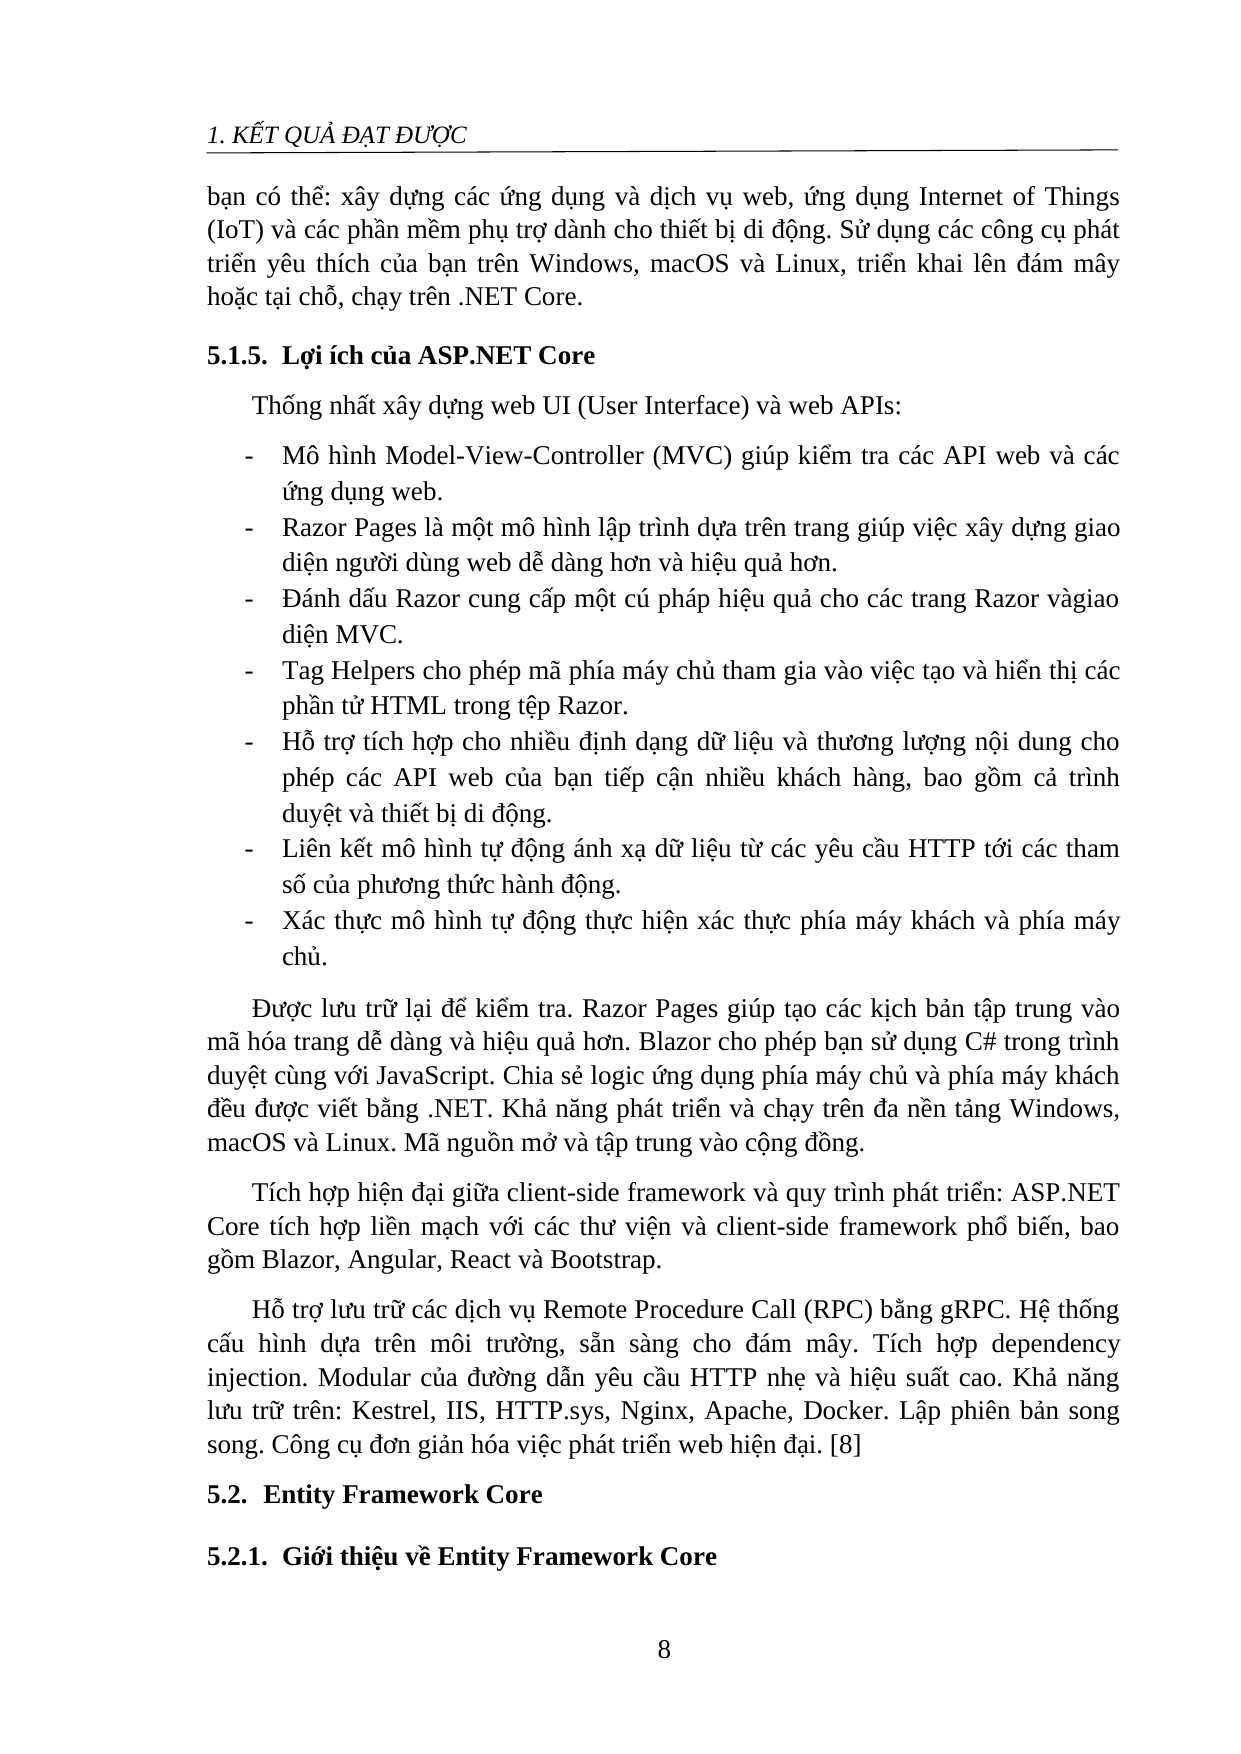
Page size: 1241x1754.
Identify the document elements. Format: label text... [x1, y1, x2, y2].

text Được lưu trữ lại để kiểm tra. Razor Pages giúp tạo các kịch bản tập trung vào mã hóa trang dễ dàng và hiệu quả hơn. Blazor cho phép bạn sử dụng C# trong trình duyệt cùng với JavaScript. Chia sẻ logic ứng dụng phía máy chủ và phía máy khách đều được viết bằng .NET. Khả năng phát triển và chạy trên đa nền tảng Windows, macOS và Linux. Mã nguồn mở và tập trung vào cộng đồng. [207, 992, 1121, 1157]
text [207, 180, 1121, 312]
text Tích hợp hiện đại giữa client-side framework và quy trình phát triển: ASP.NET Core tích hợp liền mạch với các thư viện và client-side framework phổ biến, bao gồm Blazor, Angular, React và Bootstrap. [207, 1176, 1121, 1274]
text Hỗ trợ lưu trữ các dịch vụ Remote Procedure Call (RPC) bằng gRPC. Hệ thống cấu hình dựa trên môi trường, sẵn sàng cho đám mây. Tích hợp dependency injection. Modular của đường dẫn yêu cầu HTTP nhẹ và hiệu suất cao. Khả năng lưu trữ trên: Kestrel, IIS, HTTP.sys, Nginx, Apache, Docker. Lập phiên bản song song. Công cụ đơn giản hóa việc phát triển web hiện đại. [8] [207, 1294, 1121, 1459]
subtitle Giới thiệu về Entity Framework Core [207, 1540, 1121, 1571]
list Liên kết mô hình tự động ánh xạ dữ liệu từ các yêu cầu HTTP tới các tham số của phương thức hành động. [244, 832, 1121, 899]
subtitle Entity Framework Core [207, 1478, 1121, 1509]
list Đánh dấu Razor cung cấp một cú pháp hiệu quả cho các trang Razor vàgiao diện MVC. [244, 582, 1121, 649]
list Razor Pages là một mô hình lập trình dựa trên trang giúp việc xây dựng giao diện người dùng web dễ dàng hơn và hiệu quả hơn. [244, 511, 1121, 578]
list Mô hình Model-View-Controller (MVC) giúp kiểm tra các API web và các ứng dụng web. [244, 439, 1121, 506]
subtitle Lợi ích của ASP.NET Core [207, 339, 1121, 370]
list Tag Helpers cho phép mã phía máy chủ tham gia vào việc tạo và hiển thị các phần tử HTML trong tệp Razor. [244, 654, 1121, 721]
list Hỗ trợ tích hợp cho nhiều định dạng dữ liệu và thương lượng nội dung cho phép các API web của bạn tiếp cận nhiều khách hàng, bao gồm cả trình duyệt và thiết bị di động. [244, 725, 1121, 828]
text Thống nhất xây dựng web UI (User Interface) và web APIs: [207, 389, 1121, 420]
list Xác thực mô hình tự động thực hiện xác thực phía máy khách và phía máy chủ. [244, 904, 1121, 971]
